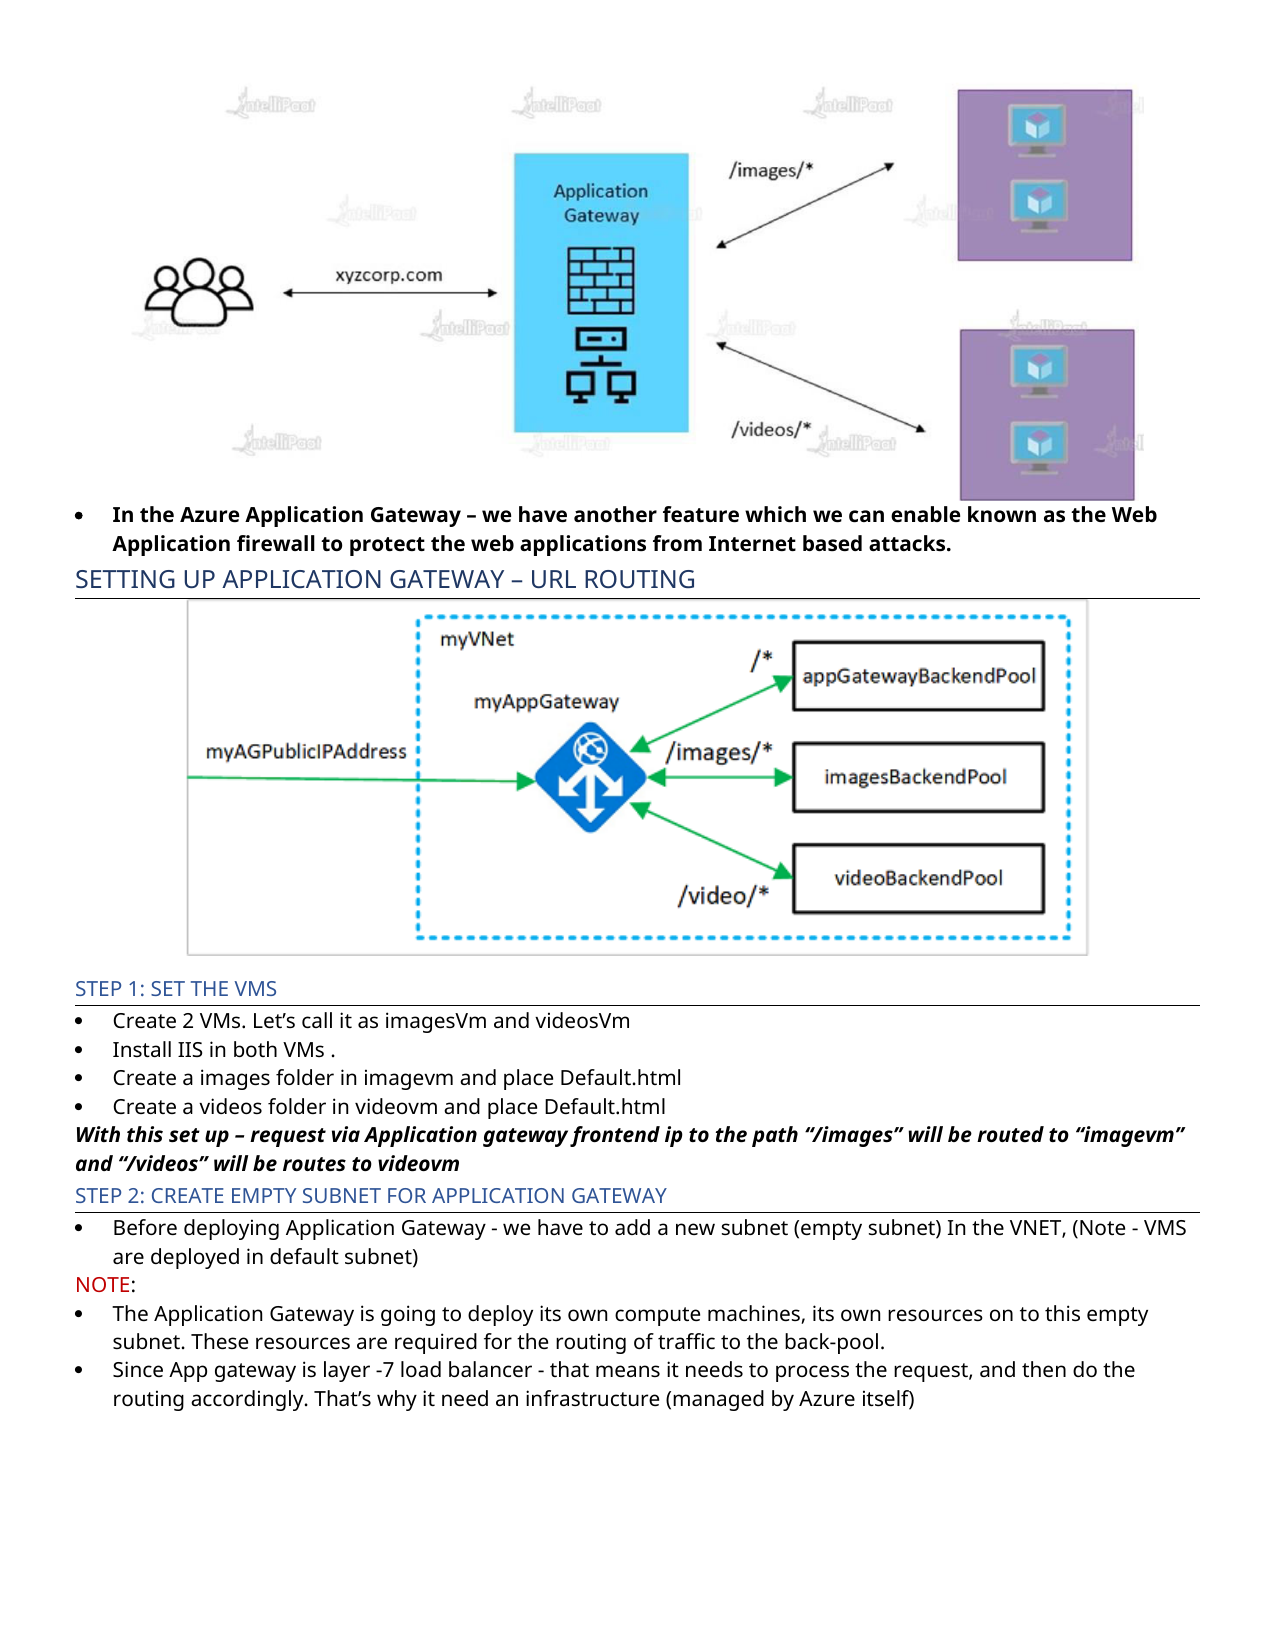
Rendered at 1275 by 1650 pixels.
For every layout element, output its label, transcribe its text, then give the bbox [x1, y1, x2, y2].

list Since App gateway is layer -7 load balancer - that means it needs to process the request, and then do the routing accordingly. That’s why it need an infrastructure (managed by Azure itself) [75, 1356, 1200, 1412]
text NOTE: [75, 1270, 1200, 1299]
subtitle SETTING UP APPLICATION GATEWAY – URL ROUTING [75, 562, 1200, 598]
list Before deploying Application Gateway - we have to add a new subnet (empty subnet) In the VNET, (Note - VMS are deployed in default subnet) [75, 1213, 1200, 1270]
list Create a videos folder in videovm and place Default.html [75, 1092, 1200, 1120]
subtitle STEP 2: CREATE EMPTY SUBNET FOR APPLICATION GATEWAY [75, 1181, 1200, 1212]
list Install IIS in both VMs . [75, 1035, 1200, 1063]
list In the Azure Application Gateway – we have another feature which we can enable known as the Web Application firewall to protect the web applications from Internet based attacks. [75, 501, 1200, 557]
list Create a images folder in imagevm and place Default.html [75, 1063, 1200, 1092]
list Create 2 VMs. Let’s call it as imagesVm and videosVm [75, 1006, 1200, 1035]
subtitle STEP 1: SET THE VMS [75, 974, 1200, 1005]
list The Application Gateway is going to deploy its own compute machines, its own resources on to this empty subnet. These resources are required for the routing of traffic to the back-pool. [75, 1299, 1200, 1356]
picture [184, 599, 1091, 956]
text With this set up – request via Application gateway frontend ip to the path “/images” will be routed to “imagevm” and “/videos” will be routes to videovm [75, 1120, 1200, 1177]
picture [131, 75, 1144, 501]
